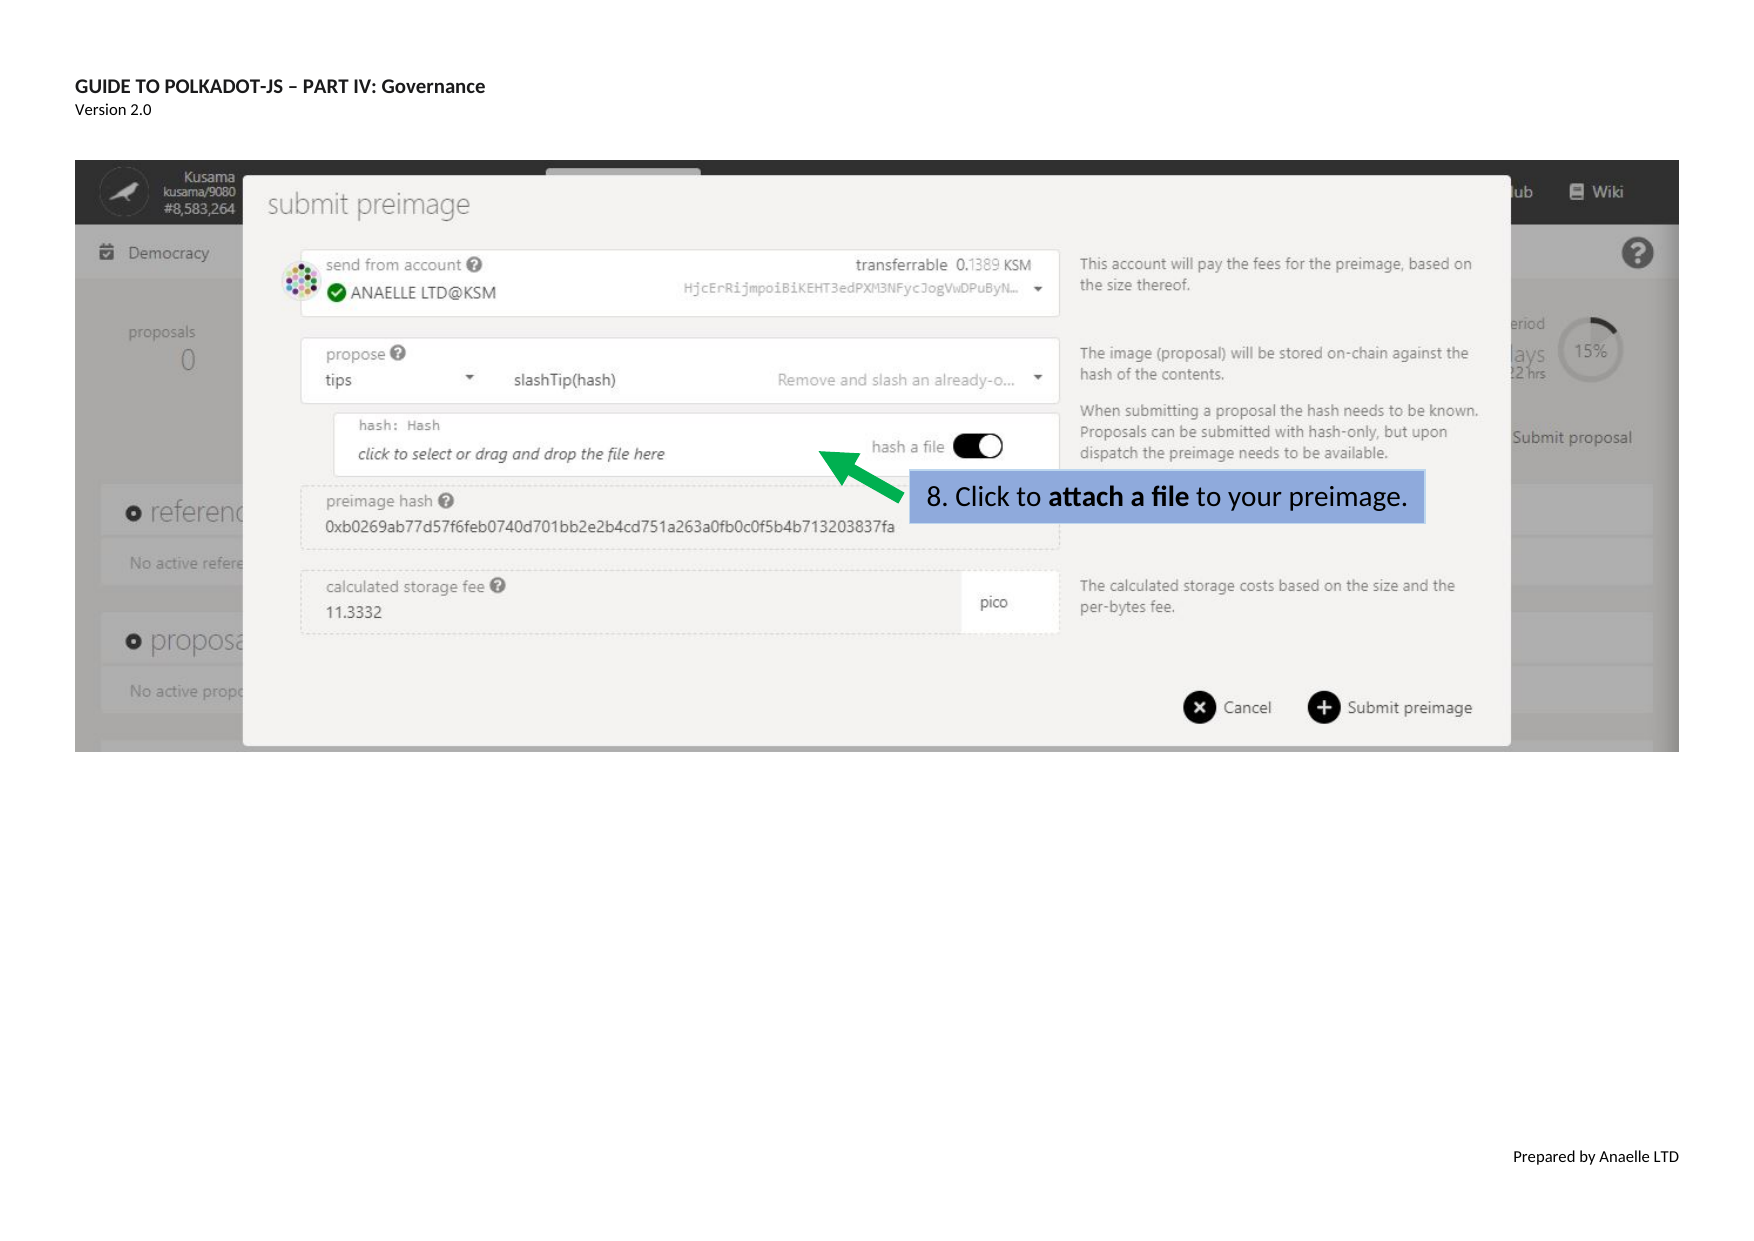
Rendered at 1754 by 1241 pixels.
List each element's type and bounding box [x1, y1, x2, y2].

picture [75, 160, 1679, 752]
